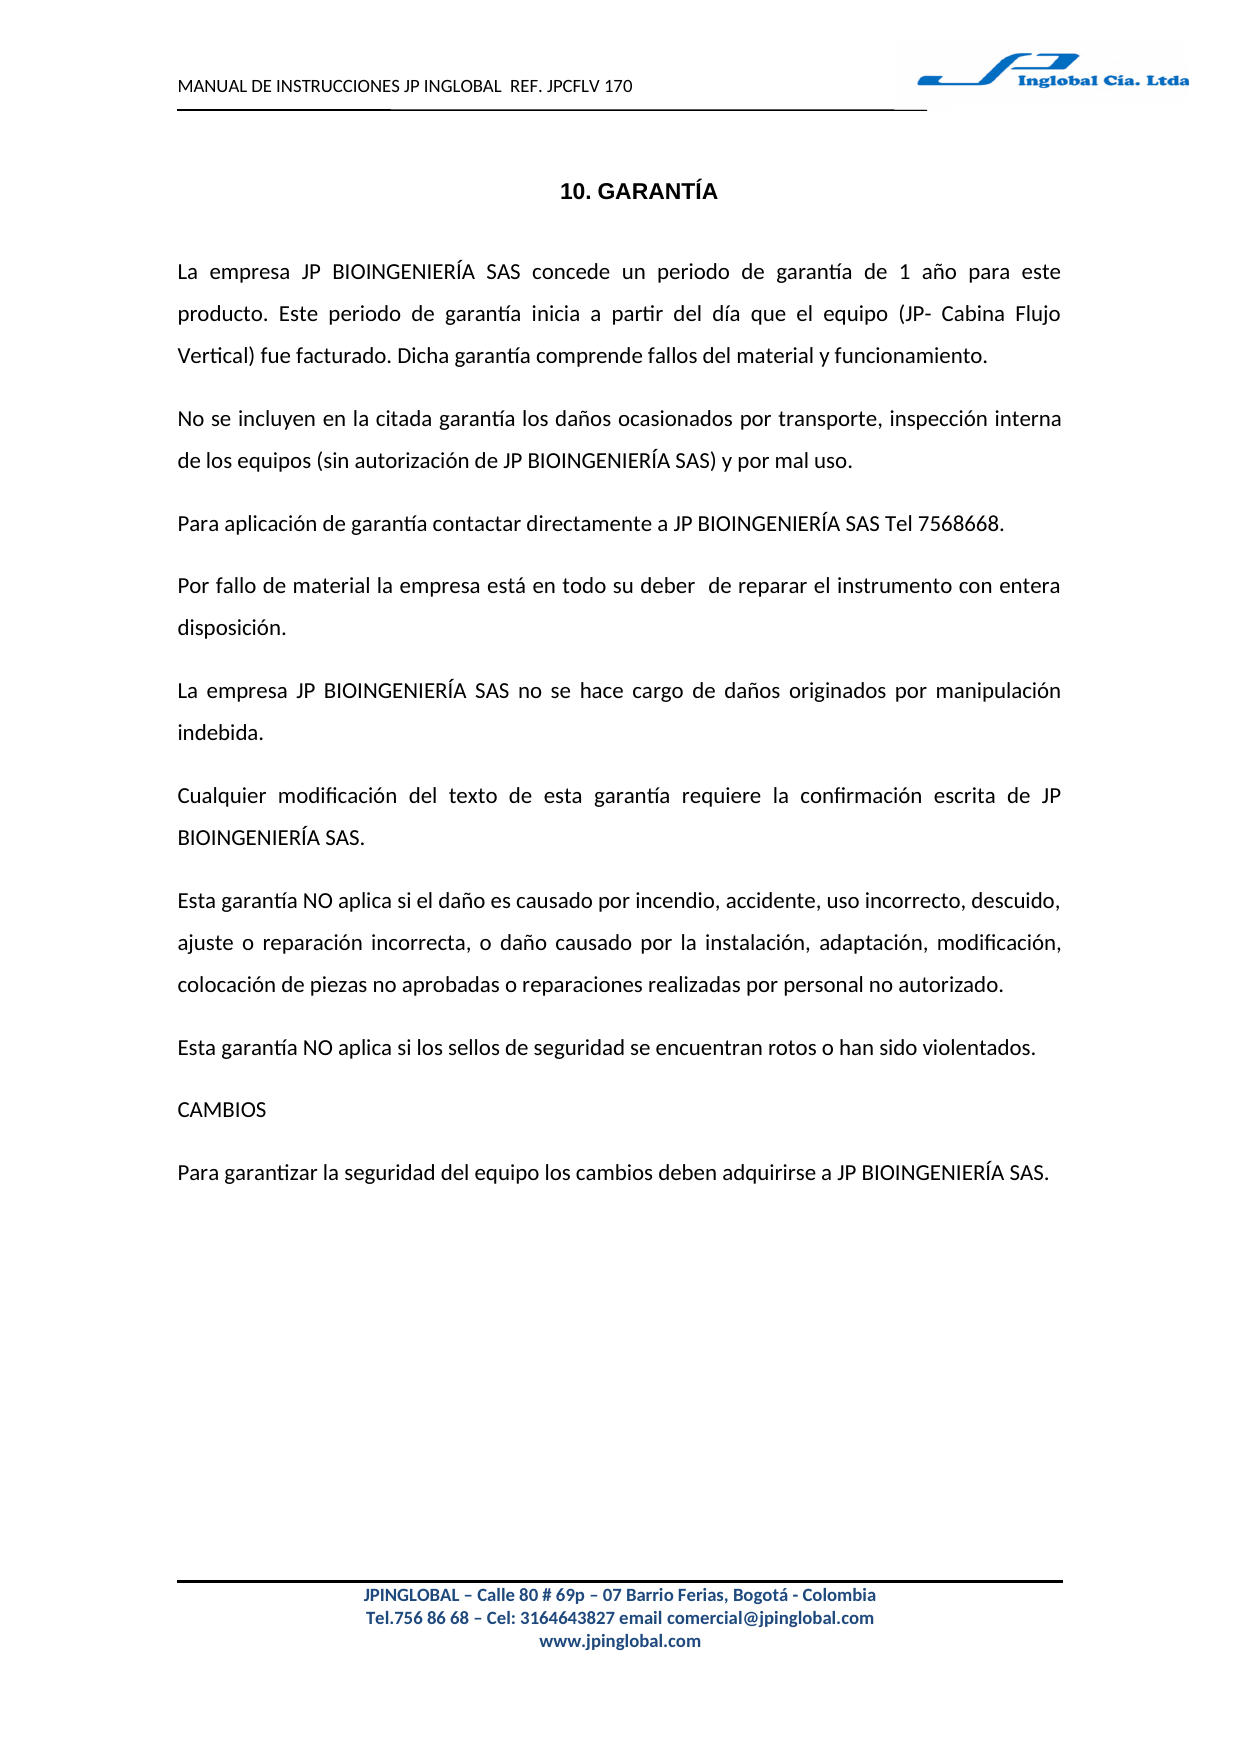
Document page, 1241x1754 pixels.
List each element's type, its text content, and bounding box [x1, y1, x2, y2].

text CAMBIOS [177, 1095, 1063, 1123]
text No se incluyen en la citada garantía los daños ocasionados por transporte, inspección interna de los equipos (sin autorización de JP BIOINGENIERÍA SAS) y por mal uso. [177, 404, 1063, 474]
subtitle GARANTÍA [215, 178, 1063, 204]
text Esta garantía NO aplica si los sellos de seguridad se encuentran rotos o han sido violentados. [177, 1033, 1063, 1061]
text Esta garantía NO aplica si el daño es causado por incendio, accidente, uso incorrecto, descuido, ajuste o reparación incorrecta, o daño causado por la instalación, adaptación, modificación, colocación de piezas no aprobadas o reparaciones realizadas por personal no autorizado. [177, 886, 1063, 998]
text Por fallo de material la empresa está en todo su deber de reparar el instrumento con entera disposición. [177, 571, 1063, 641]
text Para aplicación de garantía contactar directamente a JP BIOINGENIERÍA SAS Tel 7568668. [177, 509, 1063, 537]
text Cualquier modificación del texto de esta garantía requiere la confirmación escrita de JP BIOINGENIERÍA SAS. [177, 781, 1063, 851]
text Para garantizar la seguridad del equipo los cambios deben adquirirse a JP BIOINGENIERÍA SAS. [177, 1158, 1063, 1186]
text La empresa JP BIOINGENIERÍA SAS no se hace cargo de daños originados por manipulación indebida. [177, 676, 1063, 746]
text La empresa JP BIOINGENIERÍA SAS concede un periodo de garantía de 1 año para este producto. Este periodo de garantía inicia a partir del día que el equipo (JP- Cabina Flujo Vertical) fue facturado. Dicha garantía comprende fallos del material y funcionamiento. [177, 257, 1063, 369]
